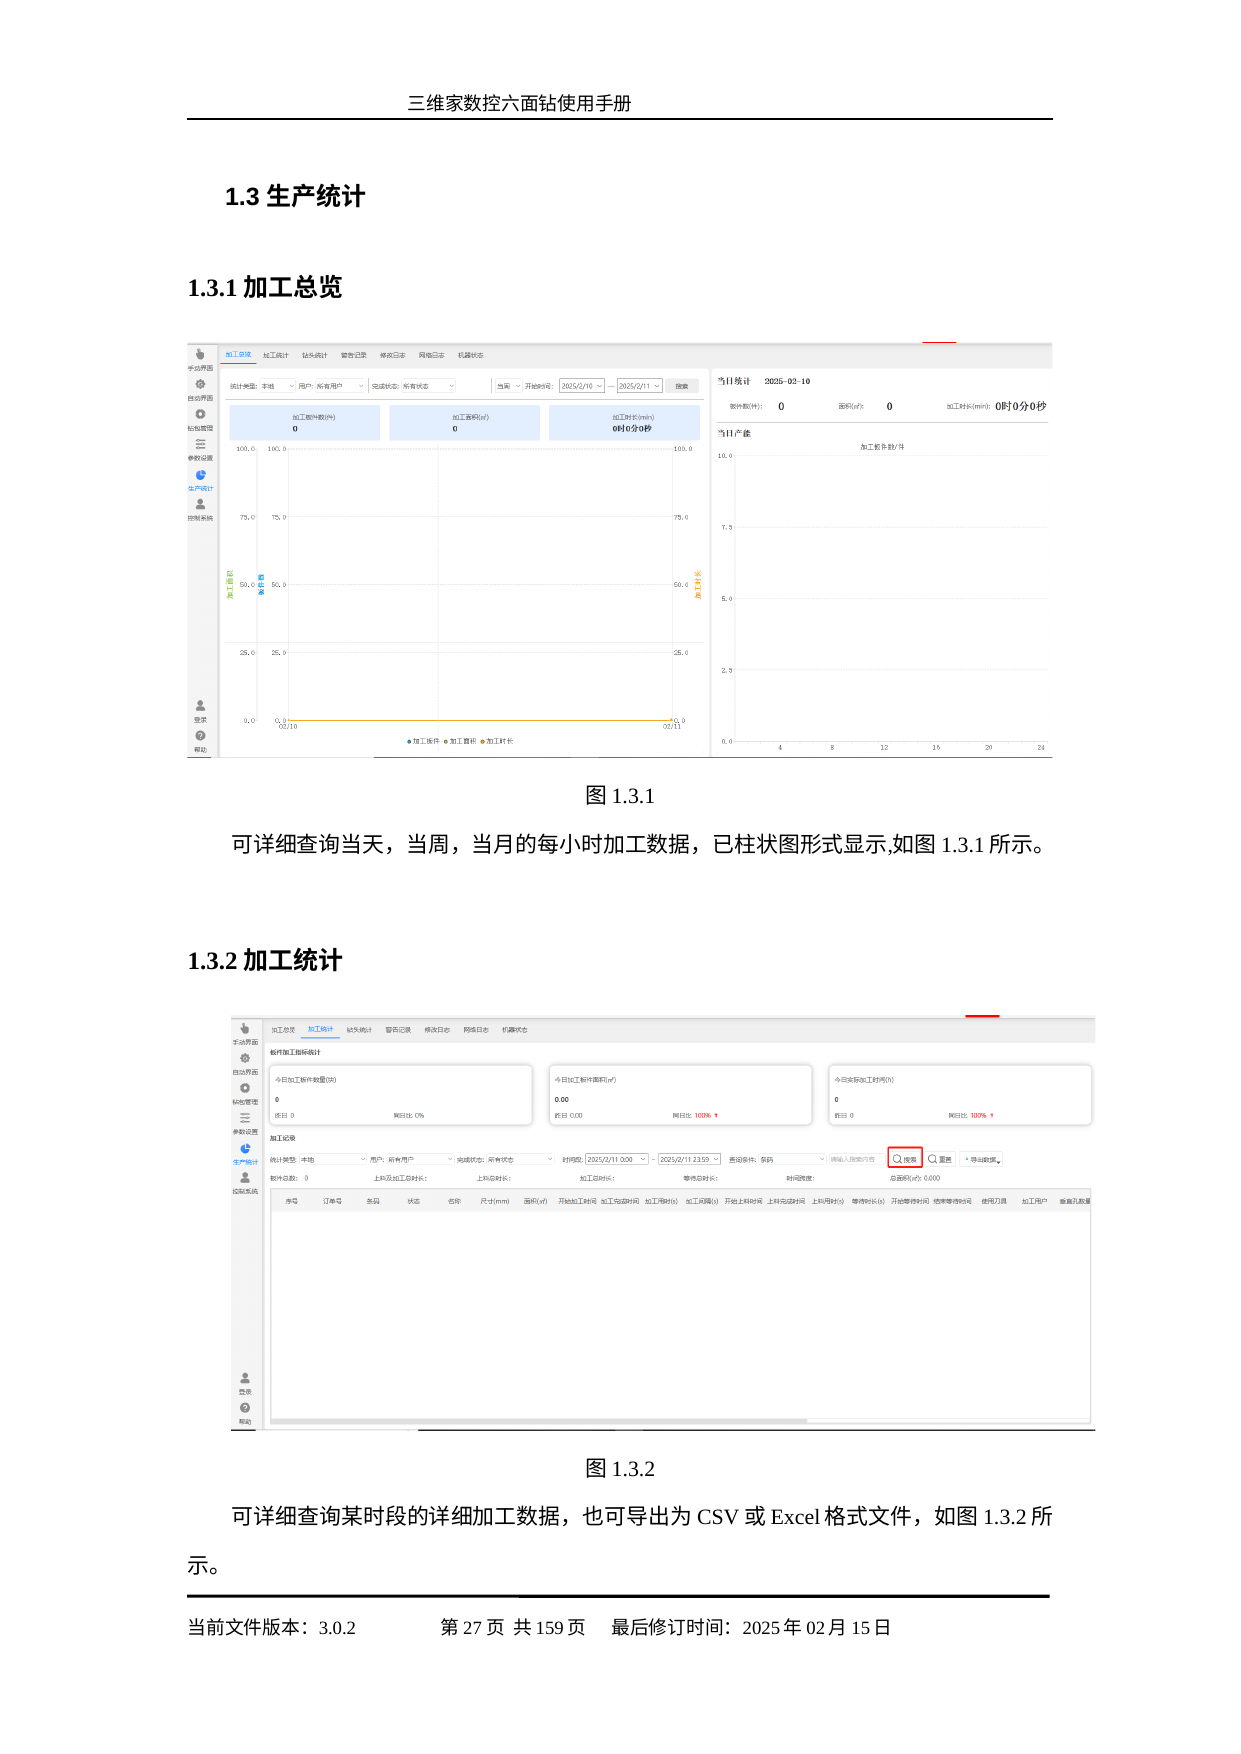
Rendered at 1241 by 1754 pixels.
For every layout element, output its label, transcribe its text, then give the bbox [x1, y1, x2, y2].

subtitle 加工统计 [187, 926, 1053, 991]
subtitle 加工总览 [187, 253, 1053, 318]
text 图1.3.1 [187, 778, 1053, 810]
text 图1.3.2 [187, 1450, 1053, 1483]
subtitle 生产统计 [225, 162, 1053, 227]
picture [187, 342, 1053, 758]
text 可详细查询当天，当周，当月的每小时加工数据，已柱状图形式显示,如图1.3.1所示。 [187, 826, 1053, 859]
text 可详细查询某时段的详细加工数据，也可导出为CSV或Excel格式文件，如图1.3.2所示。 [187, 1499, 1053, 1580]
picture [231, 1015, 1096, 1431]
